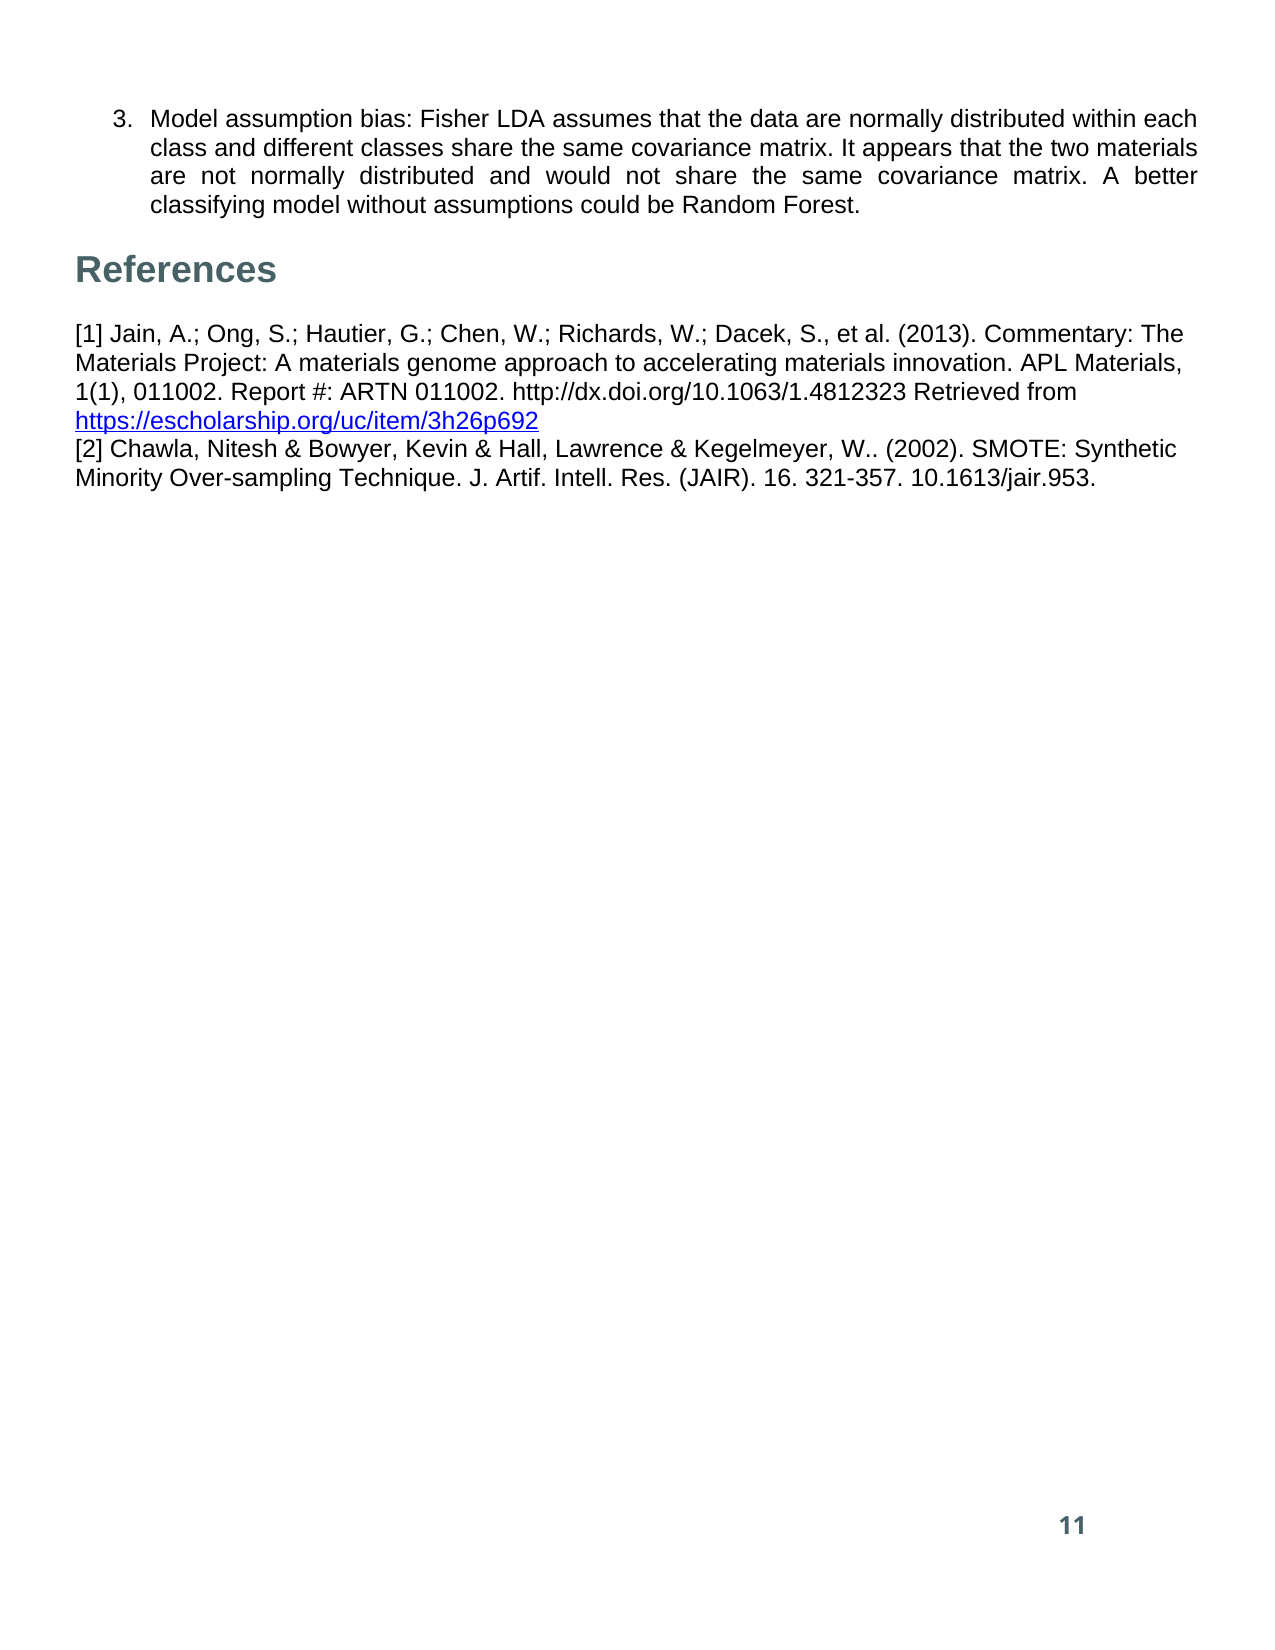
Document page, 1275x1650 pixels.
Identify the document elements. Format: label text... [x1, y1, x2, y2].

list Model assumption bias: Fisher LDA assumes that the data are normally distributed within each class and different classes share the same covariance matrix. It appears that the two materials are not normally distributed and would not share the same covariance matrix. A better classifying model without assumptions could be Random Forest. [112, 104, 1200, 219]
subtitle References [75, 247, 1200, 291]
text [1] Jain, A.; Ong, S.; Hautier, G.; Chen, W.; Richards, W.; Dacek, S., et al. (2013). Commentary: The Materials Project: A materials genome approach to accelerating materials innovation. APL Materials, 1(1), 011002. Report #: ARTN 011002. http://dx.doi.org/10.1063/1.4812323 Retrieved from https://escholarship.org/uc/item/3h26p692 [75, 319, 1200, 434]
text [2] Chawla, Nitesh & Bowyer, Kevin & Hall, Lawrence & Kegelmeyer, W.. (2002). SMOTE: Synthetic Minority Over-sampling Technique. J. Artif. Intell. Res. (JAIR). 16. 321-357. 10.1613/jair.953. [75, 434, 1200, 492]
